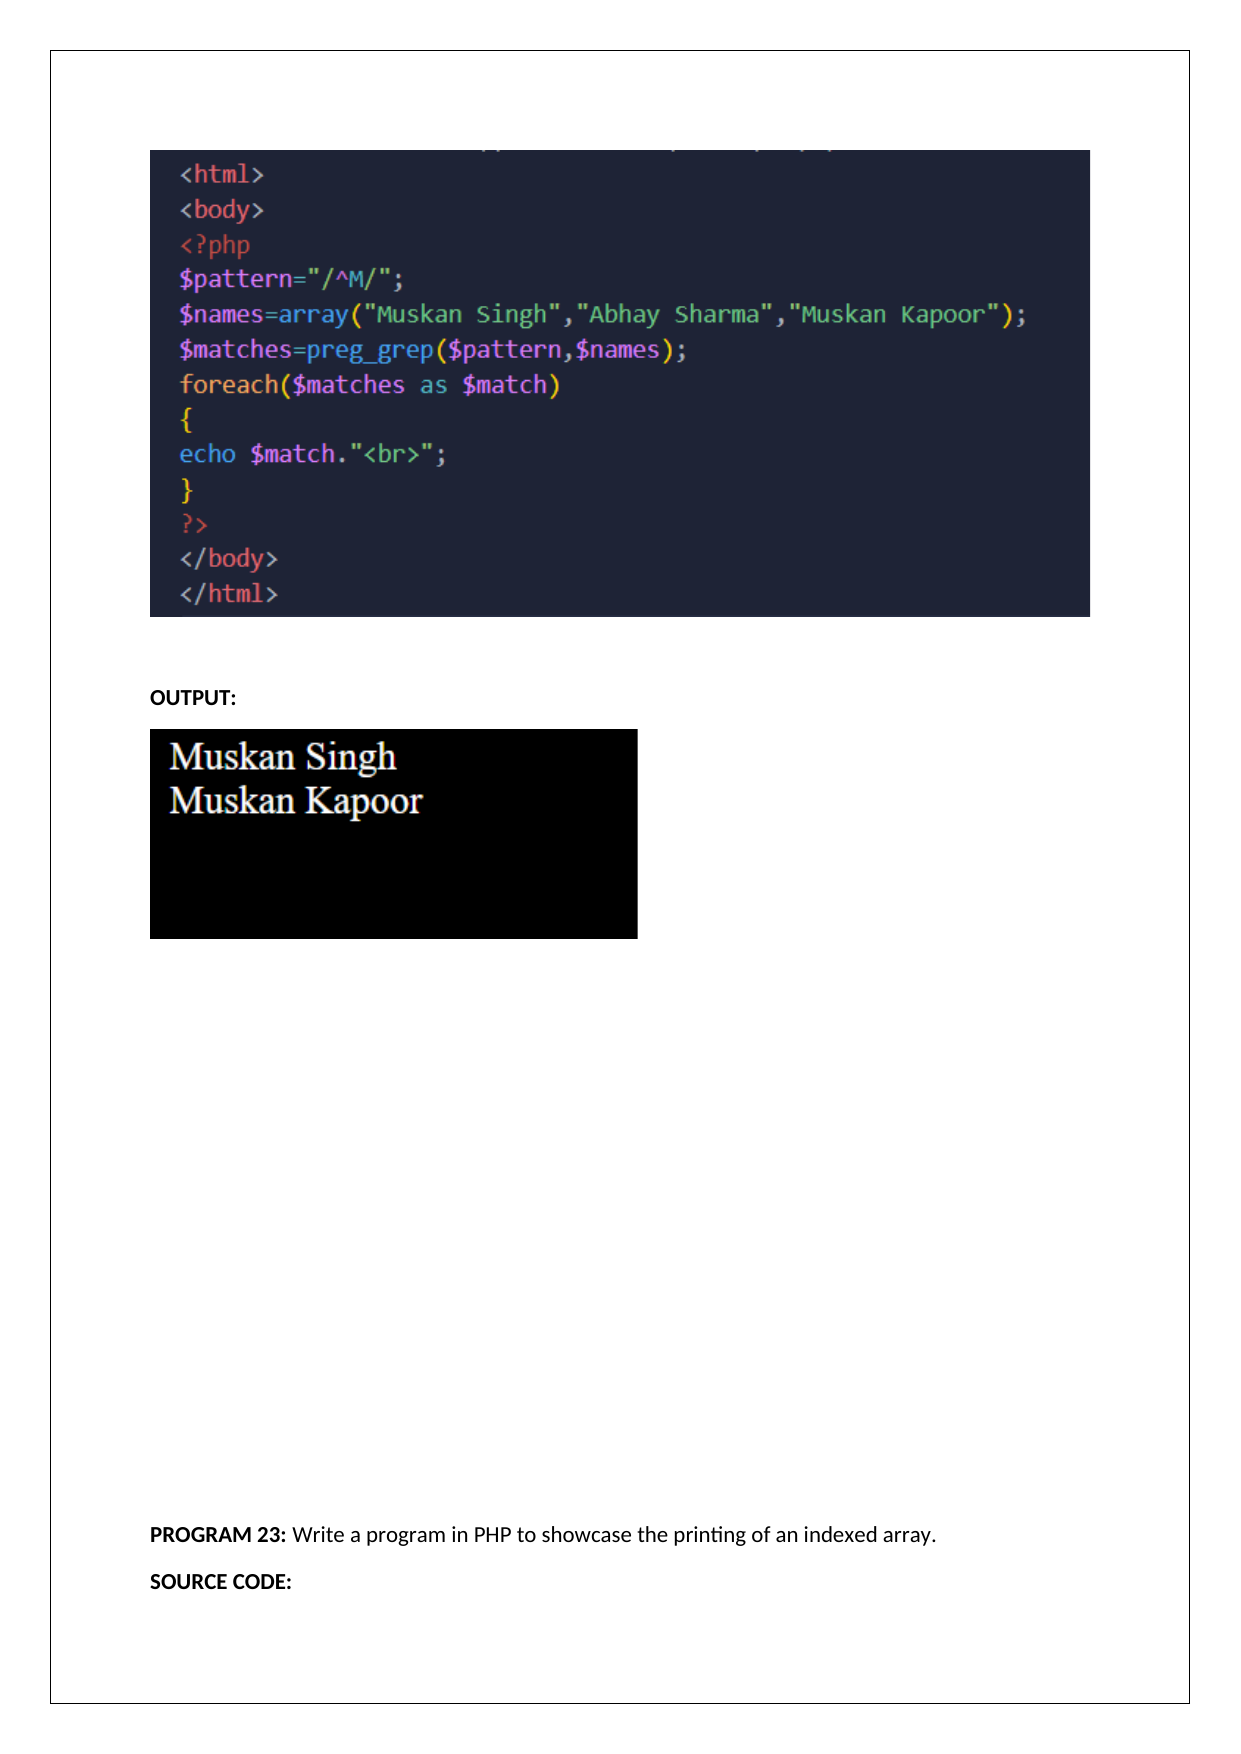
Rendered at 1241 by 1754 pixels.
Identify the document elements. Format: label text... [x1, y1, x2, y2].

text PROGRAM 23: Write a program in PHP to showcase the printing of an indexed array. [150, 1520, 1090, 1548]
picture [150, 729, 638, 939]
picture [150, 150, 1091, 617]
text SOURCE CODE: [150, 1567, 1090, 1595]
text OUTPUT: [150, 683, 1090, 711]
